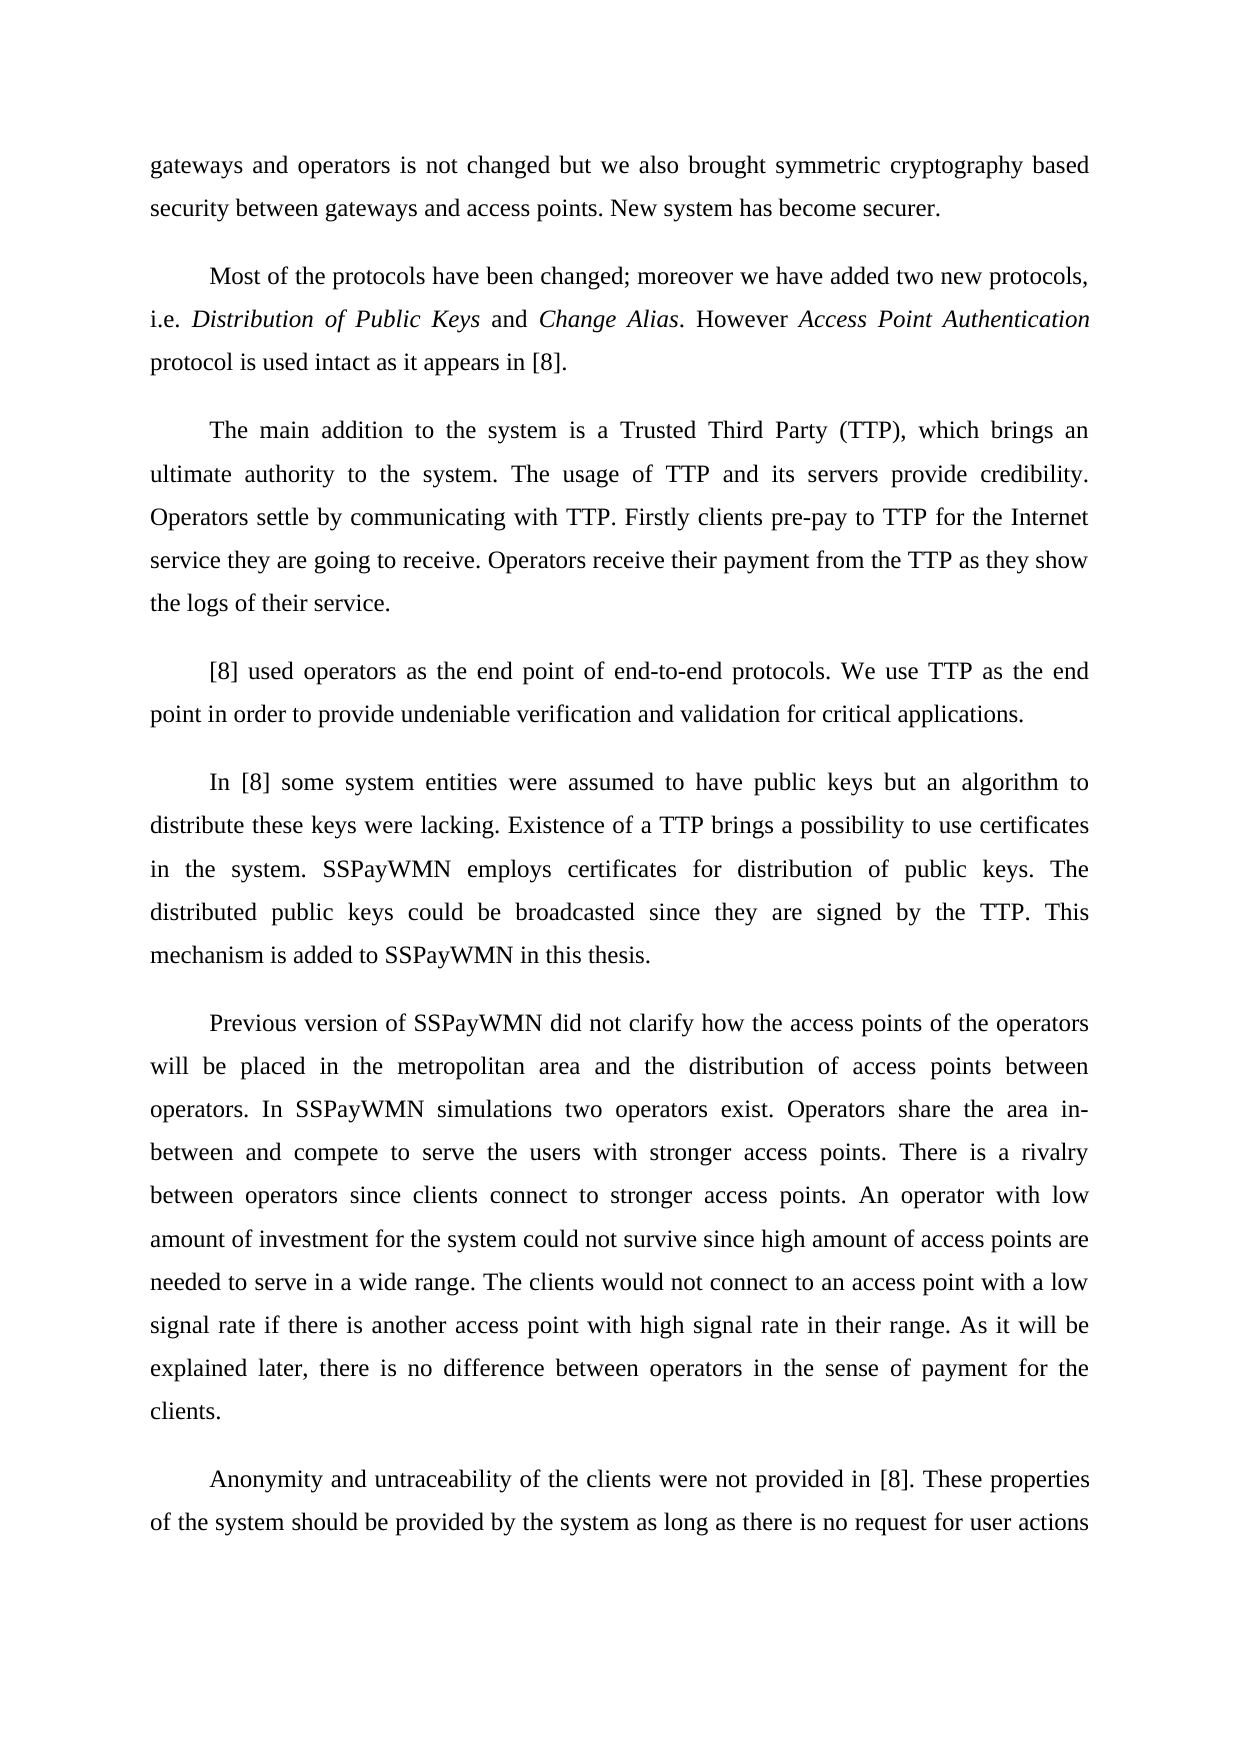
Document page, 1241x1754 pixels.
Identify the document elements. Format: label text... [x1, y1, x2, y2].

text The main addition to the system is a Trusted Third Party (TTP), which brings an ultimate authority to the system. The usage of TTP and its servers provide credibility. Operators settle by communicating with TTP. Firstly clients pre-pay to TTP for the Internet service they are going to receive. Operators receive their payment from the TTP as they show the logs of their service. [150, 416, 1090, 617]
text [8] used operators as the end point of end-to-end protocols. We use TTP as the end point in order to provide undeniable verification and validation for critical applications. [150, 656, 1090, 728]
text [150, 150, 1090, 222]
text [150, 1464, 1090, 1536]
text In [8] some system entities were assumed to have public keys but an algorithm to distribute these keys were lacking. Existence of a TTP brings a possibility to use certificates in the system. SSPayWMN employs certificates for distribution of public keys. The distributed public keys could be broadcasted since they are signed by the TTP. This mechanism is added to SSPayWMN in this thesis. [150, 767, 1090, 969]
text Most of the protocols have been changed; moreover we have added two new protocols, i.e. Distribution of Public Keys and Change Alias. However Access Point Authentication protocol is used intact as it appears in [8]. [150, 261, 1090, 376]
text Previous version of SSPayWMN did not clarify how the access points of the operators will be placed in the metropolitan area and the distribution of access points between operators. In SSPayWMN simulations two operators exist. Operators share the area in-between and compete to serve the users with stronger access points. There is a rivalry between operators since clients connect to stronger access points. An operator with low amount of investment for the system could not survive since high amount of access points are needed to serve in a wide range. The clients would not connect to an access point with a low signal rate if there is another access point with high signal rate in their range. As it will be explained later, there is no difference between operators in the sense of payment for the clients. [150, 1008, 1090, 1425]
